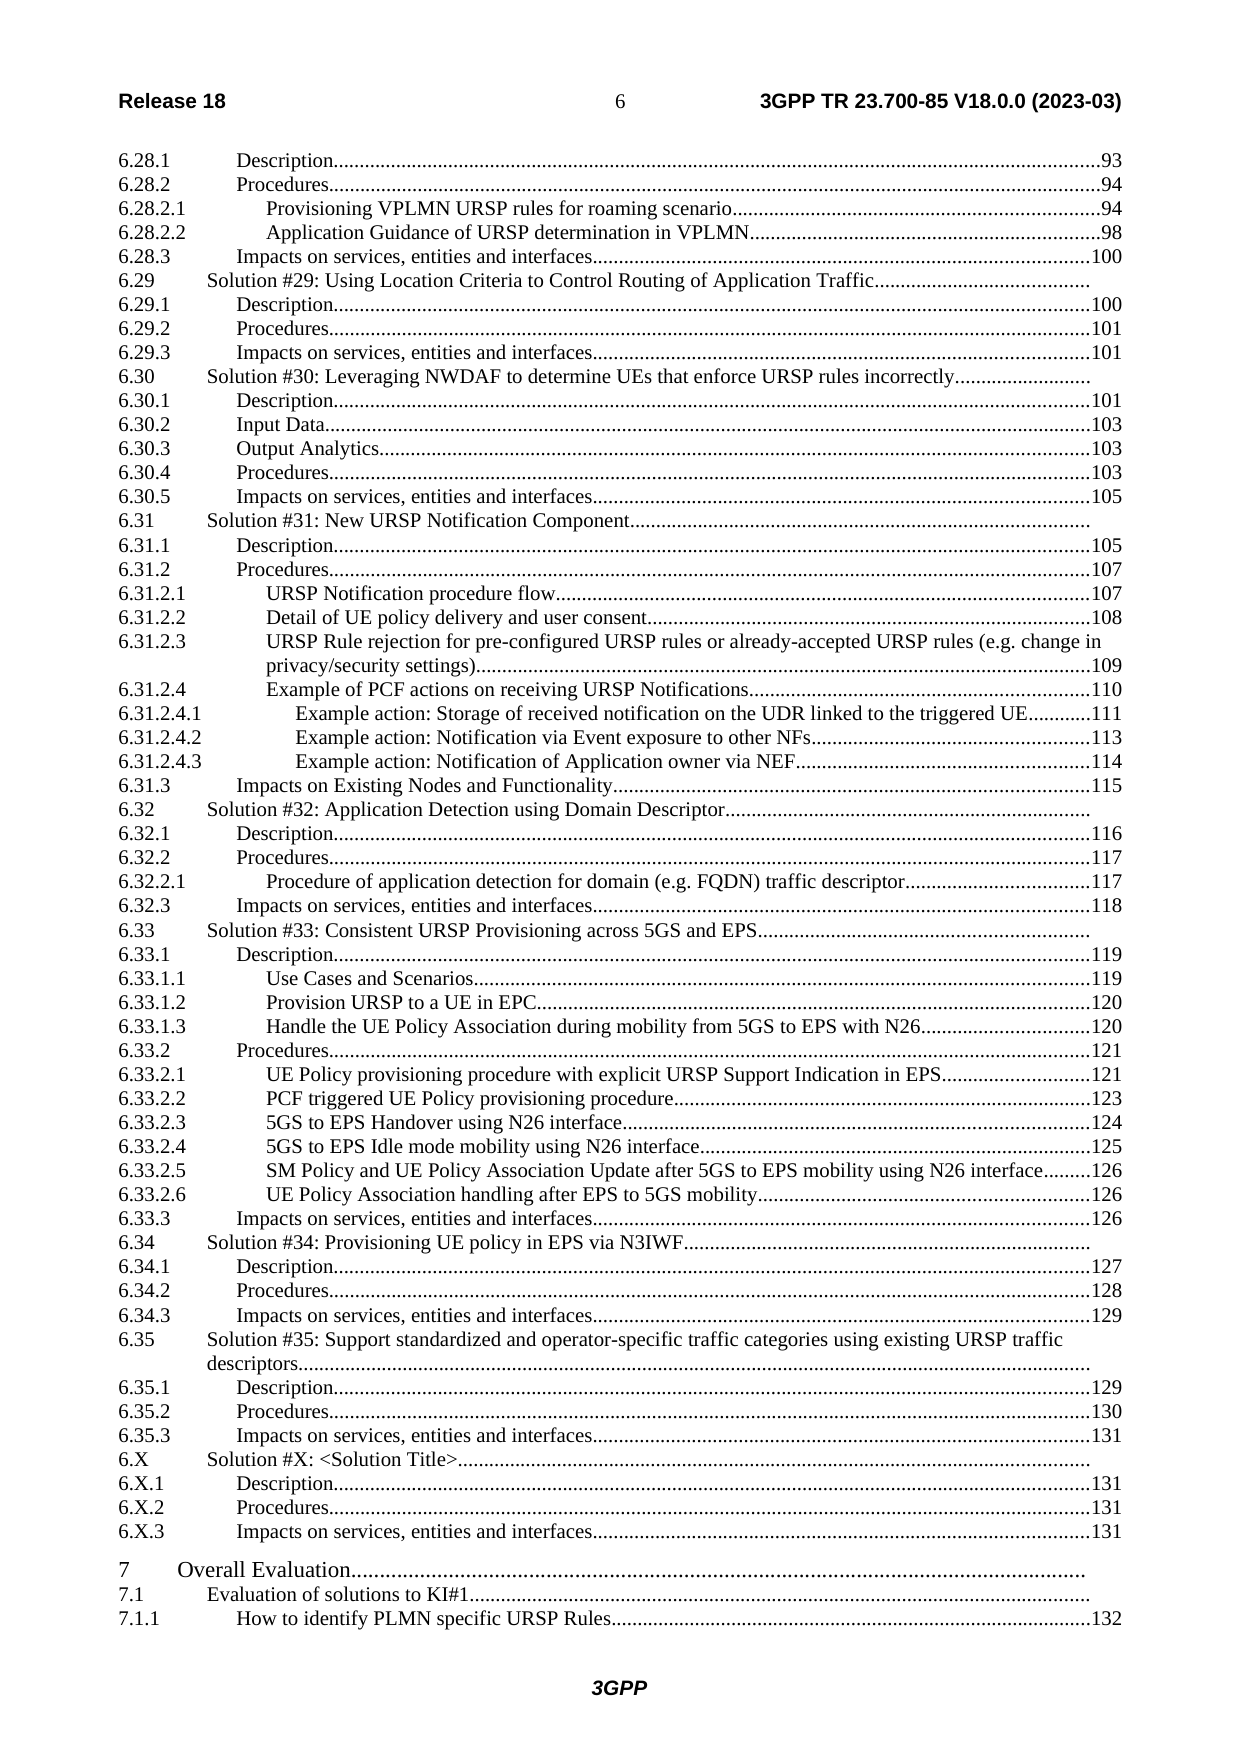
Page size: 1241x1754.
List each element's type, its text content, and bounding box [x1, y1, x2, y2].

text 6.31.2.4.1 Example action: Storage of received notification on the UDR linked to the triggered UE 111 [118, 701, 1122, 725]
text 6.29 Solution #29: Using Location Criteria to Control Routing of Application Traffic 100 [118, 268, 1078, 292]
text 6.31.2.4.2 Example action: Notification via Event exposure to other NFs 113 [118, 725, 1122, 749]
text 6.33.3 Impacts on services, entities and interfaces 126 [118, 1206, 1122, 1230]
text 6.28.2.2 Application Guidance of URSP determination in VPLMN 98 [118, 220, 1122, 244]
text 6.34.3 Impacts on services, entities and interfaces 129 [118, 1302, 1122, 1327]
text 7.1 Evaluation of solutions to KI#1 131 [118, 1582, 1078, 1606]
text 6.33.2.5 SM Policy and UE Policy Association Update after 5GS to EPS mobility using N26 interface 126 [118, 1158, 1122, 1182]
text 6.29.1 Description 100 [118, 292, 1122, 316]
text 6.28.2 Procedures 94 [118, 172, 1122, 196]
text 6.30.5 Impacts on services, entities and interfaces 105 [118, 484, 1122, 508]
text 6.32 Solution #32: Application Detection using Domain Descriptor 116 [118, 797, 1078, 821]
text 6.29.3 Impacts on services, entities and interfaces 101 [118, 340, 1122, 364]
text 6.33 Solution #33: Consistent URSP Provisioning across 5GS and EPS 119 [118, 917, 1078, 942]
text 6.31 Solution #31: New URSP Notification Component 105 [118, 508, 1078, 532]
text 6.X.3 Impacts on services, entities and interfaces 131 [118, 1519, 1122, 1543]
text 6.34.2 Procedures 128 [118, 1278, 1122, 1302]
text 6.30.2 Input Data 103 [118, 412, 1122, 436]
text 6.30 Solution #30: Leveraging NWDAF to determine UEs that enforce URSP rules incorrectly. 101 [118, 364, 1078, 388]
text 6.X.2 Procedures 131 [118, 1495, 1122, 1519]
text 6.32.3 Impacts on services, entities and interfaces 118 [118, 893, 1122, 917]
text 6.33.1.3 Handle the UE Policy Association during mobility from 5GS to EPS with N26 120 [118, 1014, 1122, 1038]
text 6.35.2 Procedures 130 [118, 1399, 1122, 1423]
text 6.33.2.6 UE Policy Association handling after EPS to 5GS mobility 126 [118, 1182, 1122, 1206]
text 6.32.2 Procedures 117 [118, 845, 1122, 869]
text 6.34 Solution #34: Provisioning UE policy in EPS via N3IWF 127 [118, 1230, 1078, 1254]
text 6.28.2.1 Provisioning VPLMN URSP rules for roaming scenario 94 [118, 196, 1122, 220]
text 6.30.3 Output Analytics 103 [118, 436, 1122, 460]
text 6.30.1 Description 101 [118, 388, 1122, 412]
text 6.31.2.1 URSP Notification procedure flow 107 [118, 581, 1122, 605]
text 6.31.1 Description 105 [118, 532, 1122, 557]
text 6.30.4 Procedures 103 [118, 460, 1122, 484]
text 6.33.2 Procedures 121 [118, 1038, 1122, 1062]
text 7 Overall Evaluation 131 [118, 1556, 1078, 1582]
text 6.29.2 Procedures 101 [118, 316, 1122, 340]
text 6.31.2.2 Detail of UE policy delivery and user consent 108 [118, 605, 1122, 629]
text 6.28.1 Description 93 [118, 147, 1122, 172]
text 6.33.2.3 5GS to EPS Handover using N26 interface 124 [118, 1110, 1122, 1134]
text 6.33.2.2 PCF triggered UE Policy provisioning procedure 123 [118, 1086, 1122, 1110]
text 6.32.1 Description 116 [118, 821, 1122, 845]
text 6.31.2.4.3 Example action: Notification of Application owner via NEF 114 [118, 749, 1122, 773]
text 6.34.1 Description 127 [118, 1254, 1122, 1278]
text 6.31.3 Impacts on Existing Nodes and Functionality 115 [118, 773, 1122, 797]
text 6.35.1 Description 129 [118, 1375, 1122, 1399]
text 6.33.1.2 Provision URSP to a UE in EPC 120 [118, 990, 1122, 1014]
text 6.X Solution #X: <Solution Title> 131 [118, 1447, 1078, 1471]
text 7.1.1 How to identify PLMN specific URSP Rules 132 [118, 1606, 1122, 1630]
text 6.31.2 Procedures 107 [118, 557, 1122, 581]
text 6.31.2.3 URSP Rule rejection for pre-configured URSP rules or already-accepted URSP rules (e.g. change in privacy/security settings) 109 [118, 629, 1122, 677]
text 6.X.1 Description 131 [118, 1471, 1122, 1495]
text 6.33.1 Description 119 [118, 942, 1122, 966]
text 6.28.3 Impacts on services, entities and interfaces 100 [118, 244, 1122, 268]
text 6.33.1.1 Use Cases and Scenarios 119 [118, 966, 1122, 990]
text 6.32.2.1 Procedure of application detection for domain (e.g. FQDN) traffic descriptor 117 [118, 869, 1122, 893]
text 6.31.2.4 Example of PCF actions on receiving URSP Notifications 110 [118, 677, 1122, 701]
text 6.35 Solution #35: Support standardized and operator-specific traffic categories using existing URSP traffic descriptors 129 [118, 1327, 1078, 1375]
text 6.35.3 Impacts on services, entities and interfaces 131 [118, 1423, 1122, 1447]
text 6.33.2.1 UE Policy provisioning procedure with explicit URSP Support Indication in EPS 121 [118, 1062, 1122, 1086]
text 6.33.2.4 5GS to EPS Idle mode mobility using N26 interface 125 [118, 1134, 1122, 1158]
